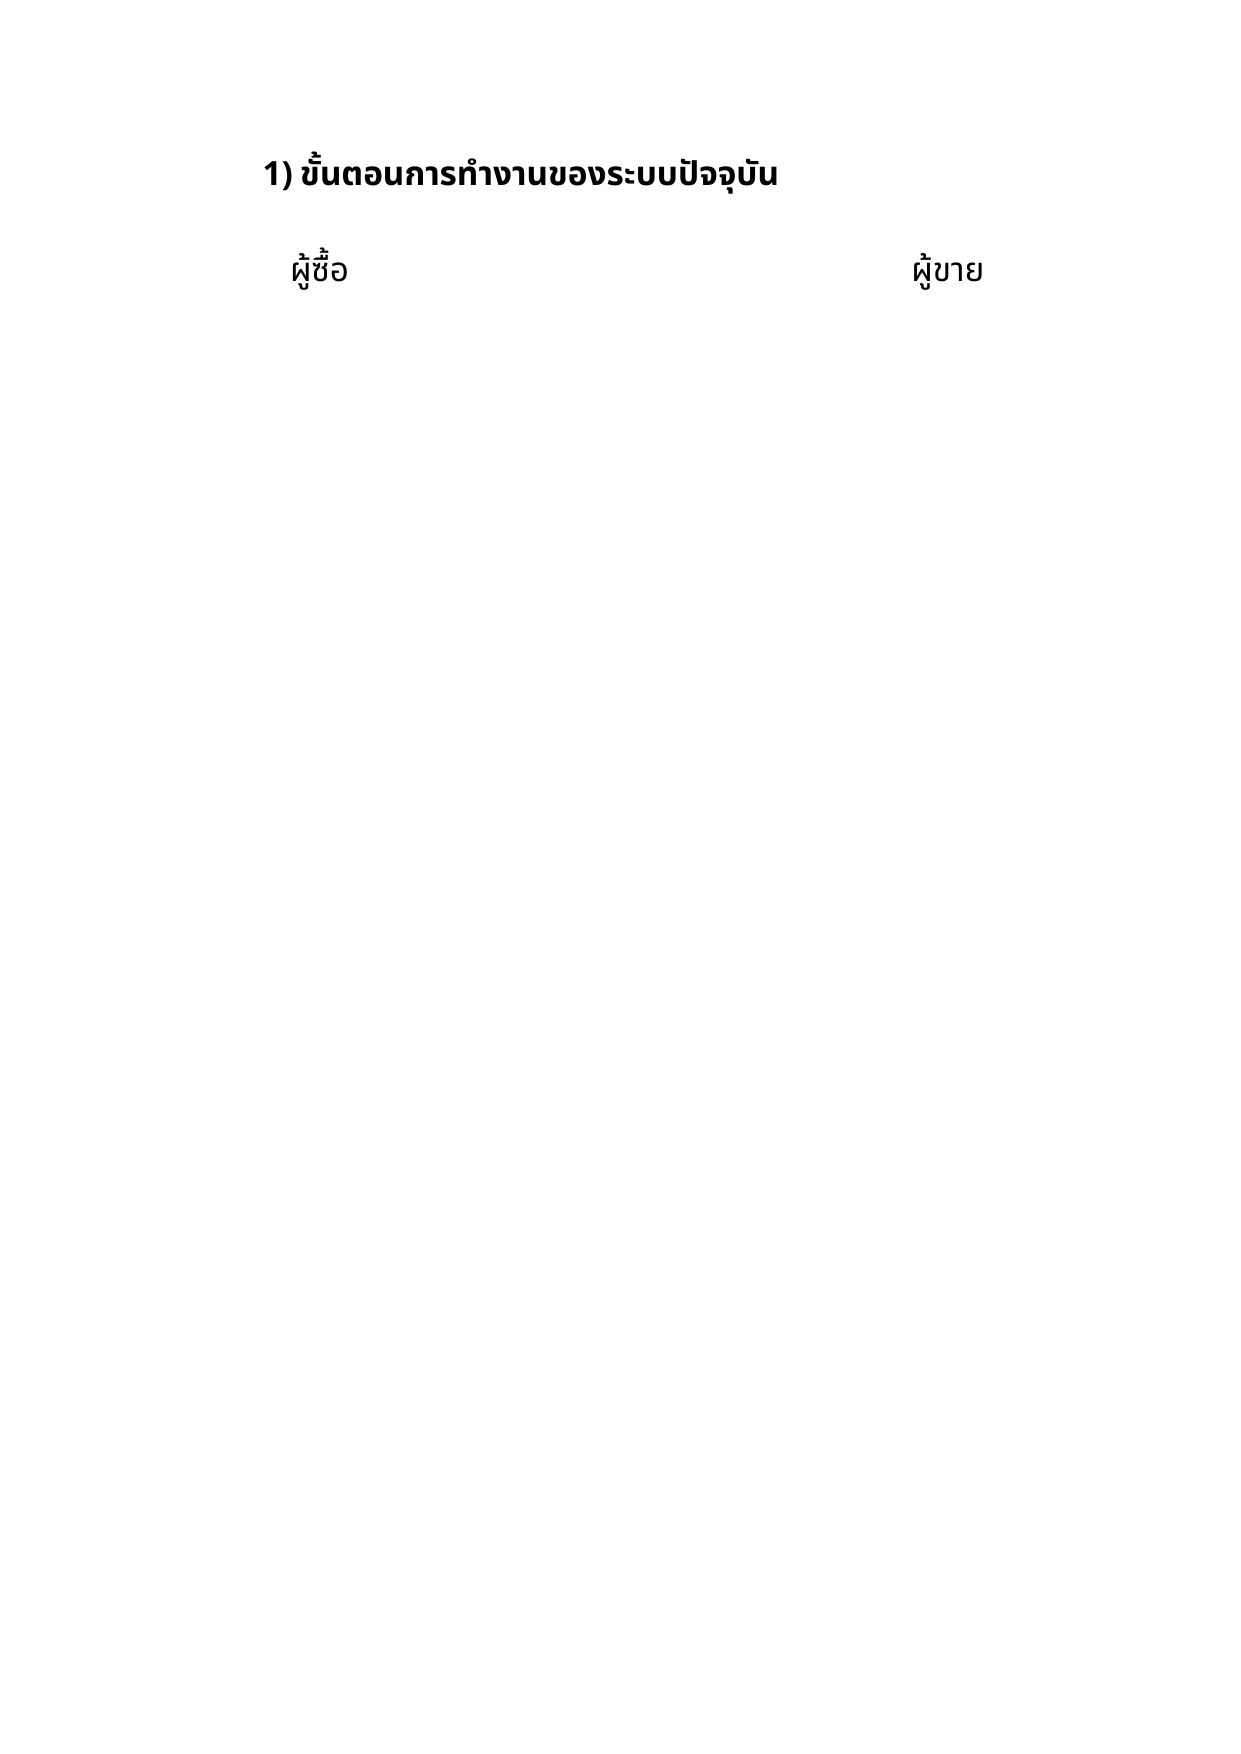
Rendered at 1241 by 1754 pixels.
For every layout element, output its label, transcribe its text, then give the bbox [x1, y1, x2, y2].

list ขั้นตอนการทำงานของระบบปัจจุบัน [262, 150, 1090, 201]
text ผู้ซื้อ ผู้ขาย [150, 246, 1090, 296]
